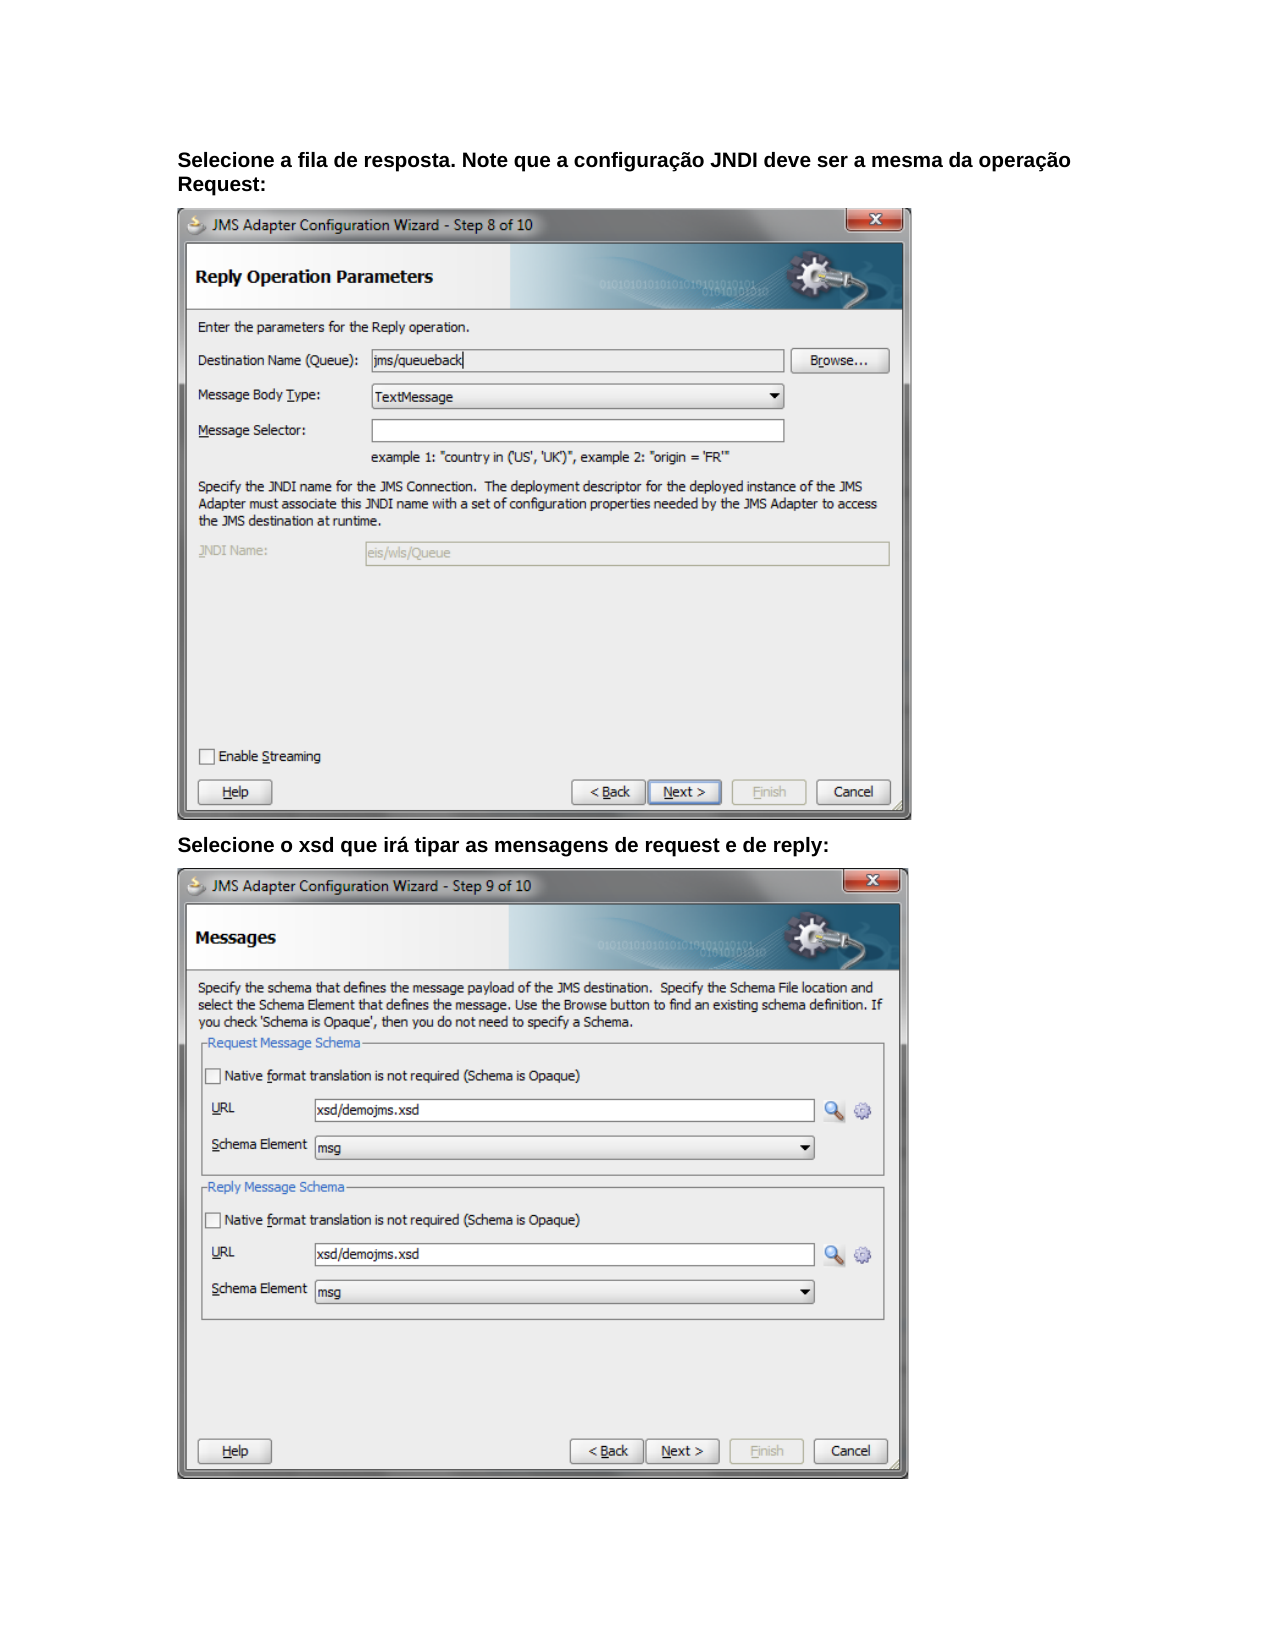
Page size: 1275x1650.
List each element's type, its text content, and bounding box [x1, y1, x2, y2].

text Selecione o xsd que irá tipar as mensagens de request e de reply: [177, 832, 1093, 856]
picture [177, 208, 912, 820]
text Selecione a fila de resposta. Note que a configuração JNDI deve ser a mesma da operação Request: [177, 148, 1093, 196]
picture [177, 868, 909, 1479]
